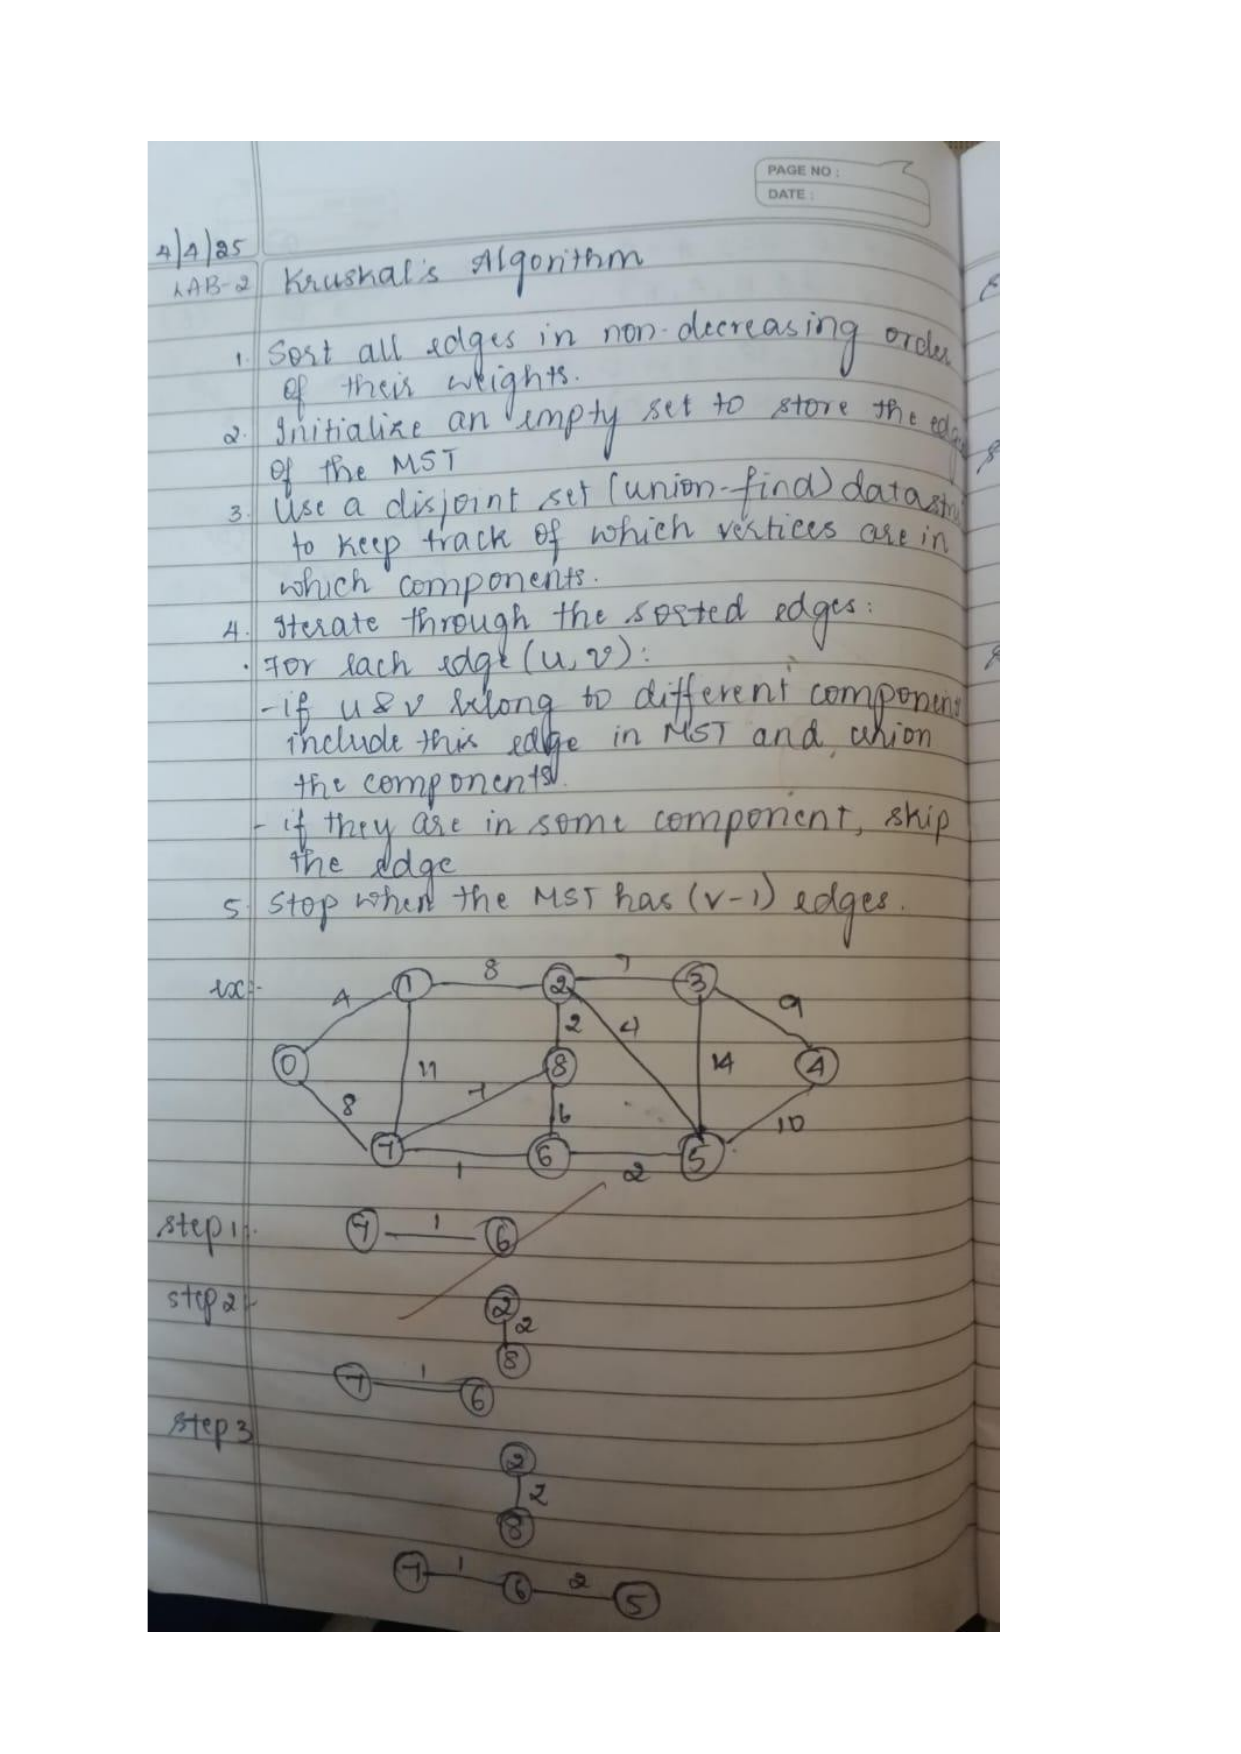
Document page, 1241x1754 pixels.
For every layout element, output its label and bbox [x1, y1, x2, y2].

picture [147, 141, 1000, 1632]
